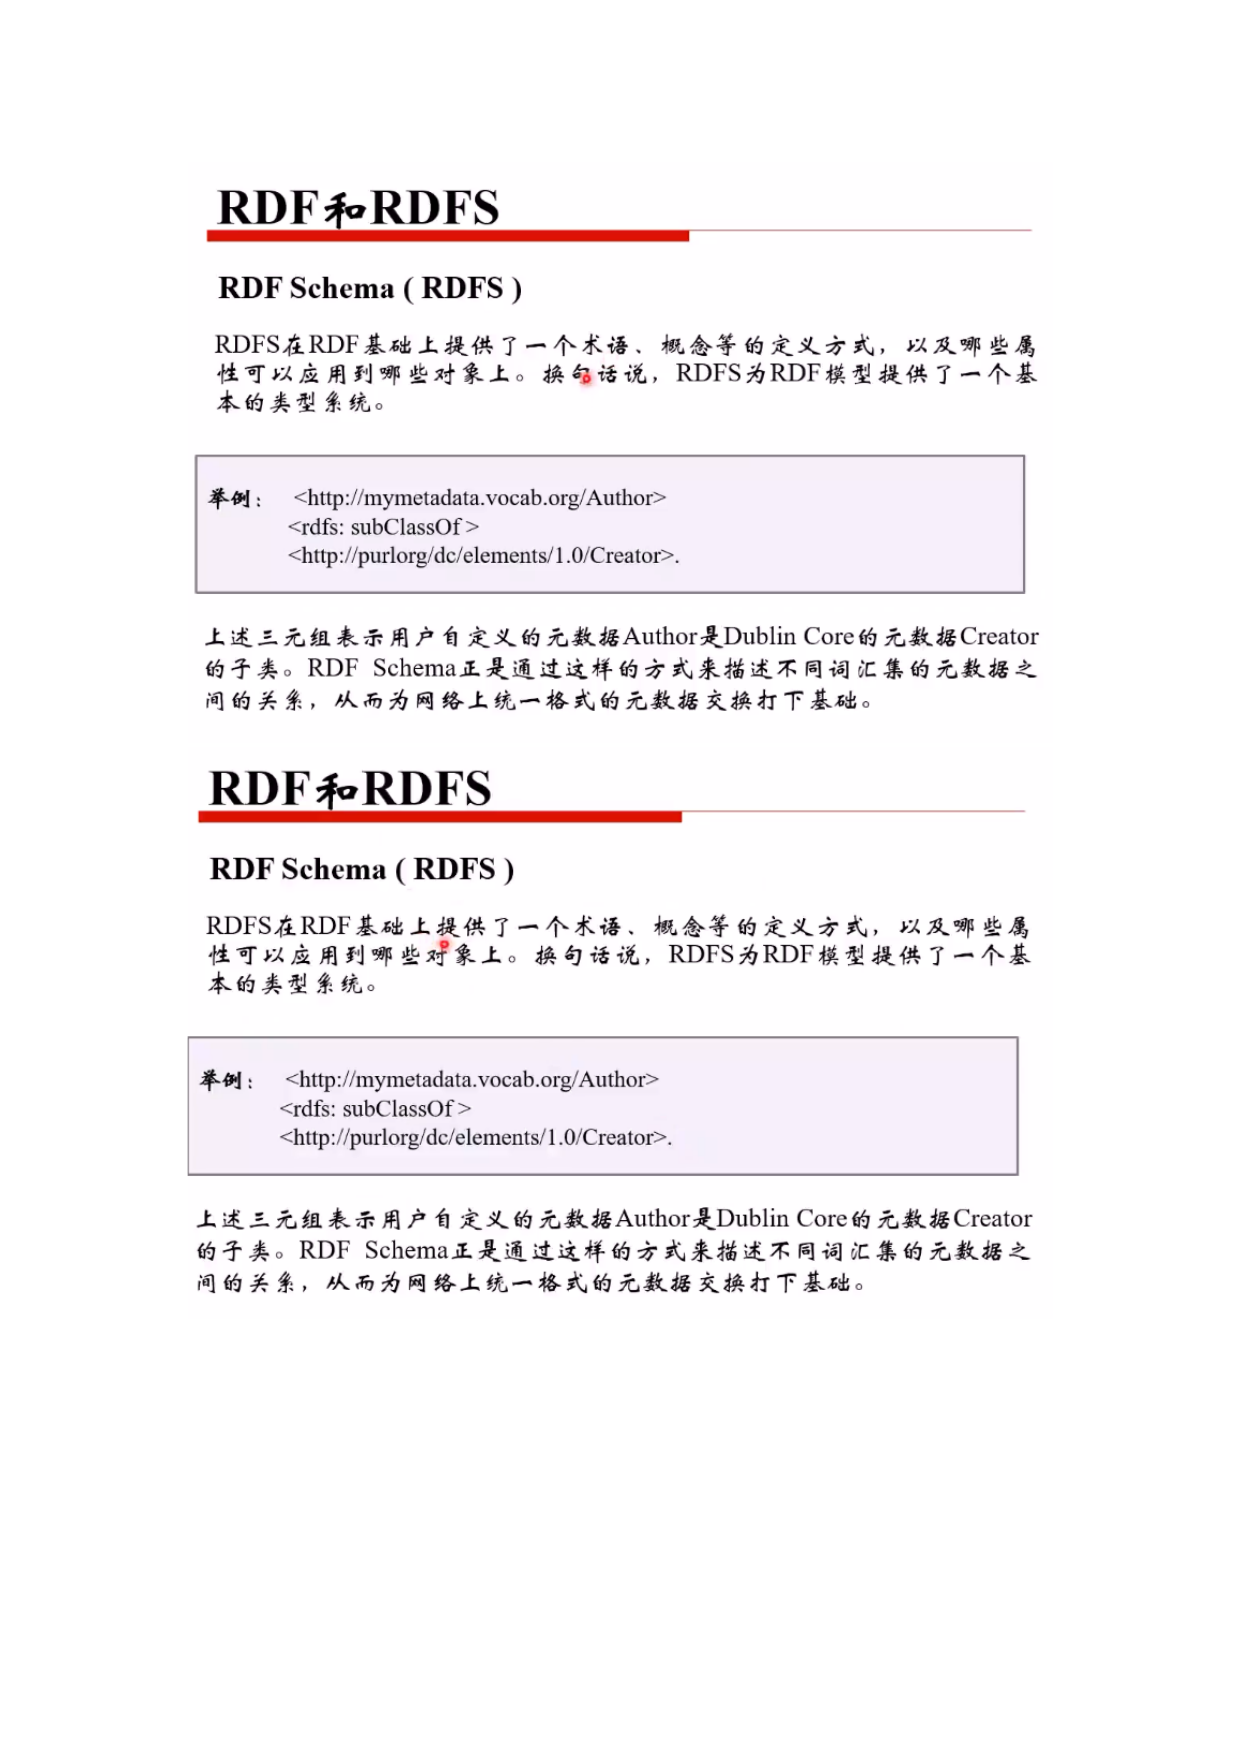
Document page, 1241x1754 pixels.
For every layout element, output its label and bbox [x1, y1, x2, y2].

picture [187, 162, 1053, 743]
picture [187, 747, 1053, 1319]
